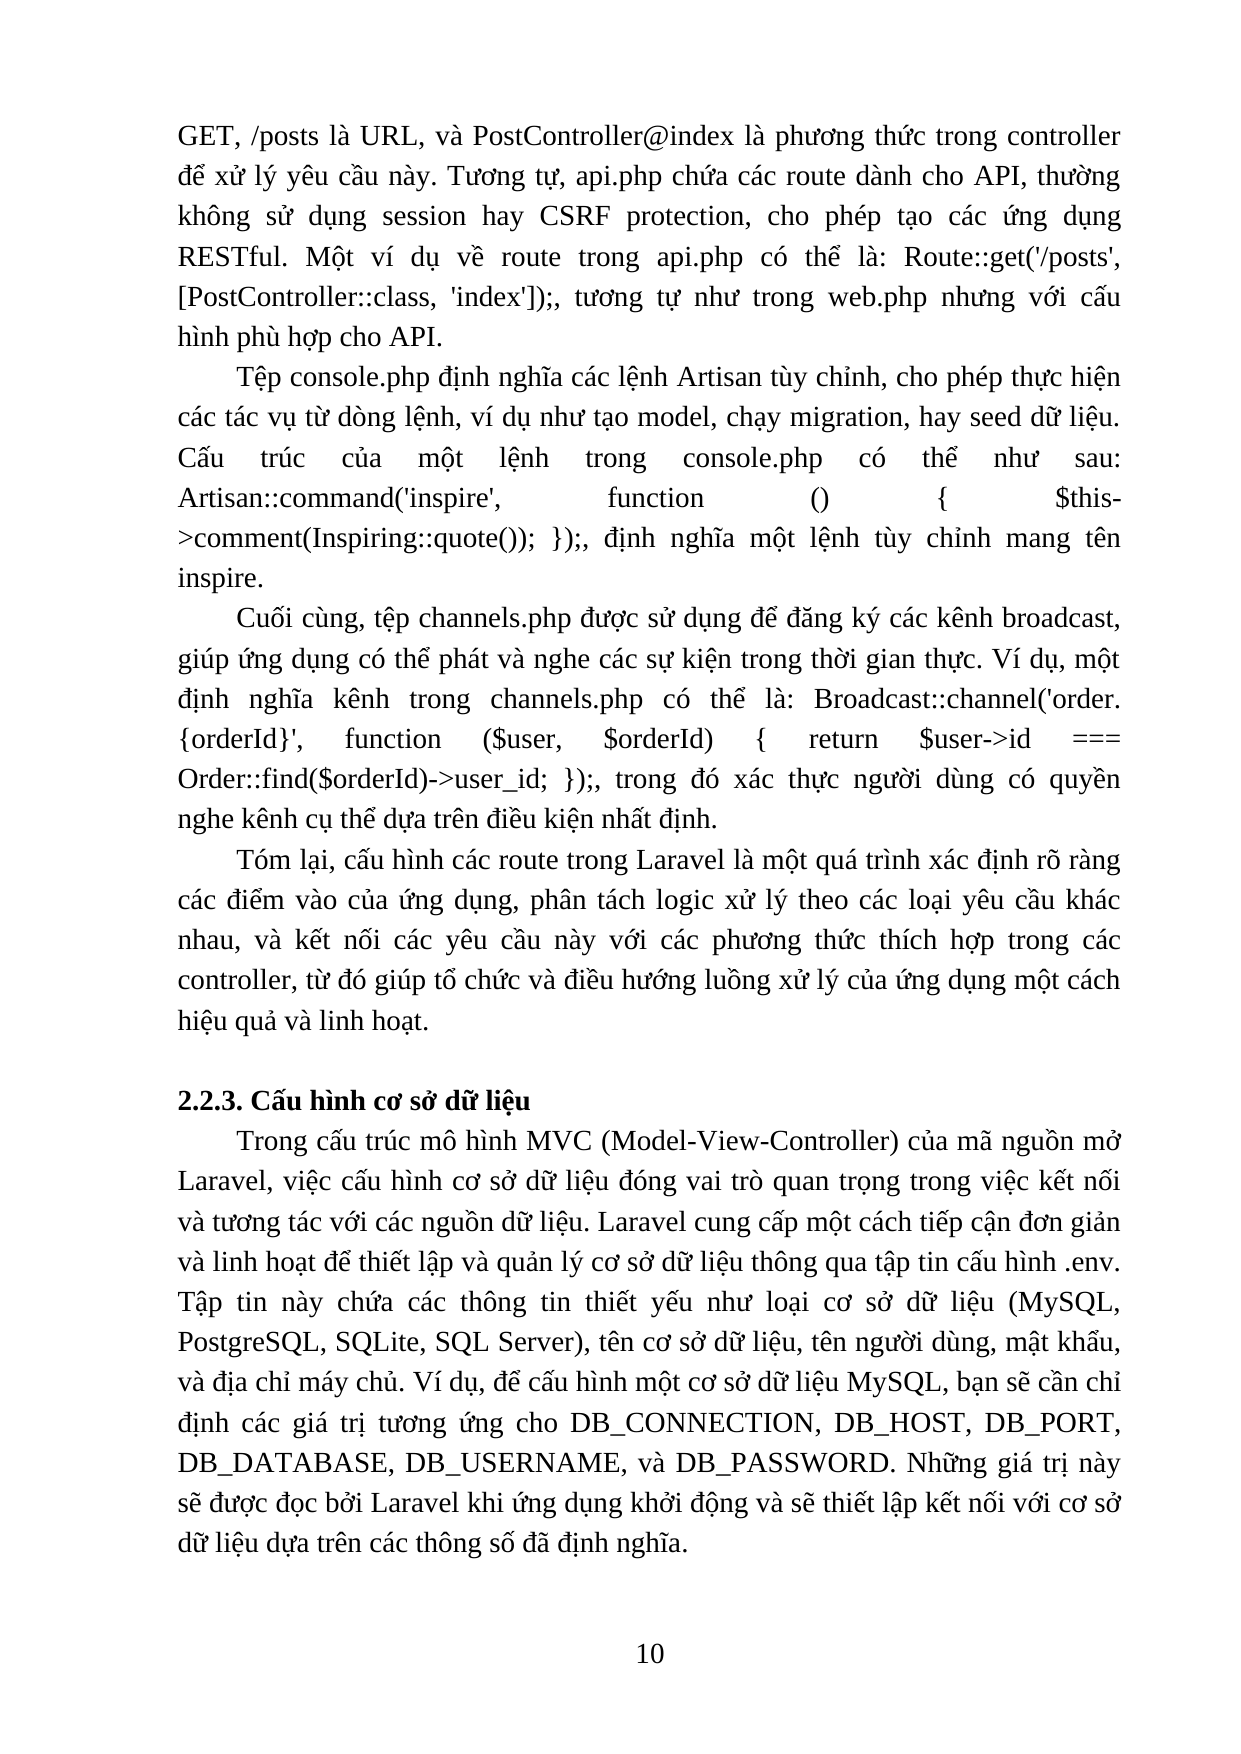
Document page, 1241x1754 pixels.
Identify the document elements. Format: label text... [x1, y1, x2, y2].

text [177, 118, 1122, 353]
text Cuối cùng, tệp channels.php được sử dụng để đăng ký các kênh broadcast, giúp ứng dụng có thể phát và nghe các sự kiện trong thời gian thực. Ví dụ, một định nghĩa kênh trong channels.php có thể là: Broadcast::channel('order.{orderId}', function ($user, $orderId) { return $user->id === Order::find($orderId)->user_id; });, trong đó xác thực người dùng có quyền nghe kênh cụ thể dựa trên điều kiện nhất định. [177, 601, 1122, 835]
text Trong cấu trúc mô hình MVC (Model-View-Controller) của mã nguồn mở Laravel, việc cấu hình cơ sở dữ liệu đóng vai trò quan trọng trong việc kết nối và tương tác với các nguồn dữ liệu. Laravel cung cấp một cách tiếp cận đơn giản và linh hoạt để thiết lập và quản lý cơ sở dữ liệu thông qua tập tin cấu hình .env. Tập tin này chứa các thông tin thiết yếu như loại cơ sở dữ liệu (MySQL, PostgreSQL, SQLite, SQL Server), tên cơ sở dữ liệu, tên người dùng, mật khẩu, và địa chỉ máy chủ. Ví dụ, để cấu hình một cơ sở dữ liệu MySQL, bạn sẽ cần chỉ định các giá trị tương ứng cho DB_CONNECTION, DB_HOST, DB_PORT, DB_DATABASE, DB_USERNAME, và DB_PASSWORD. Những giá trị này sẽ được đọc bởi Laravel khi ứng dụng khởi động và sẽ thiết lập kết nối với cơ sở dữ liệu dựa trên các thông số đã định nghĩa. [177, 1123, 1122, 1559]
text 2.2.3. Cấu hình cơ sở dữ liệu [177, 1083, 1122, 1117]
text Tệp console.php định nghĩa các lệnh Artisan tùy chỉnh, cho phép thực hiện các tác vụ từ dòng lệnh, ví dụ như tạo model, chạy migration, hay seed dữ liệu. Cấu trúc của một lệnh trong console.php có thể như sau: Artisan::command('inspire', function () { $this->comment(Inspiring::quote()); });, định nghĩa một lệnh tùy chỉnh mang tên inspire. [177, 359, 1122, 594]
text Tóm lại, cấu hình các route trong Laravel là một quá trình xác định rõ ràng các điểm vào của ứng dụng, phân tách logic xử lý theo các loại yêu cầu khác nhau, và kết nối các yêu cầu này với các phương thức thích hợp trong các controller, từ đó giúp tổ chức và điều hướng luồng xử lý của ứng dụng một cách hiệu quả và linh hoạt. [177, 842, 1122, 1036]
